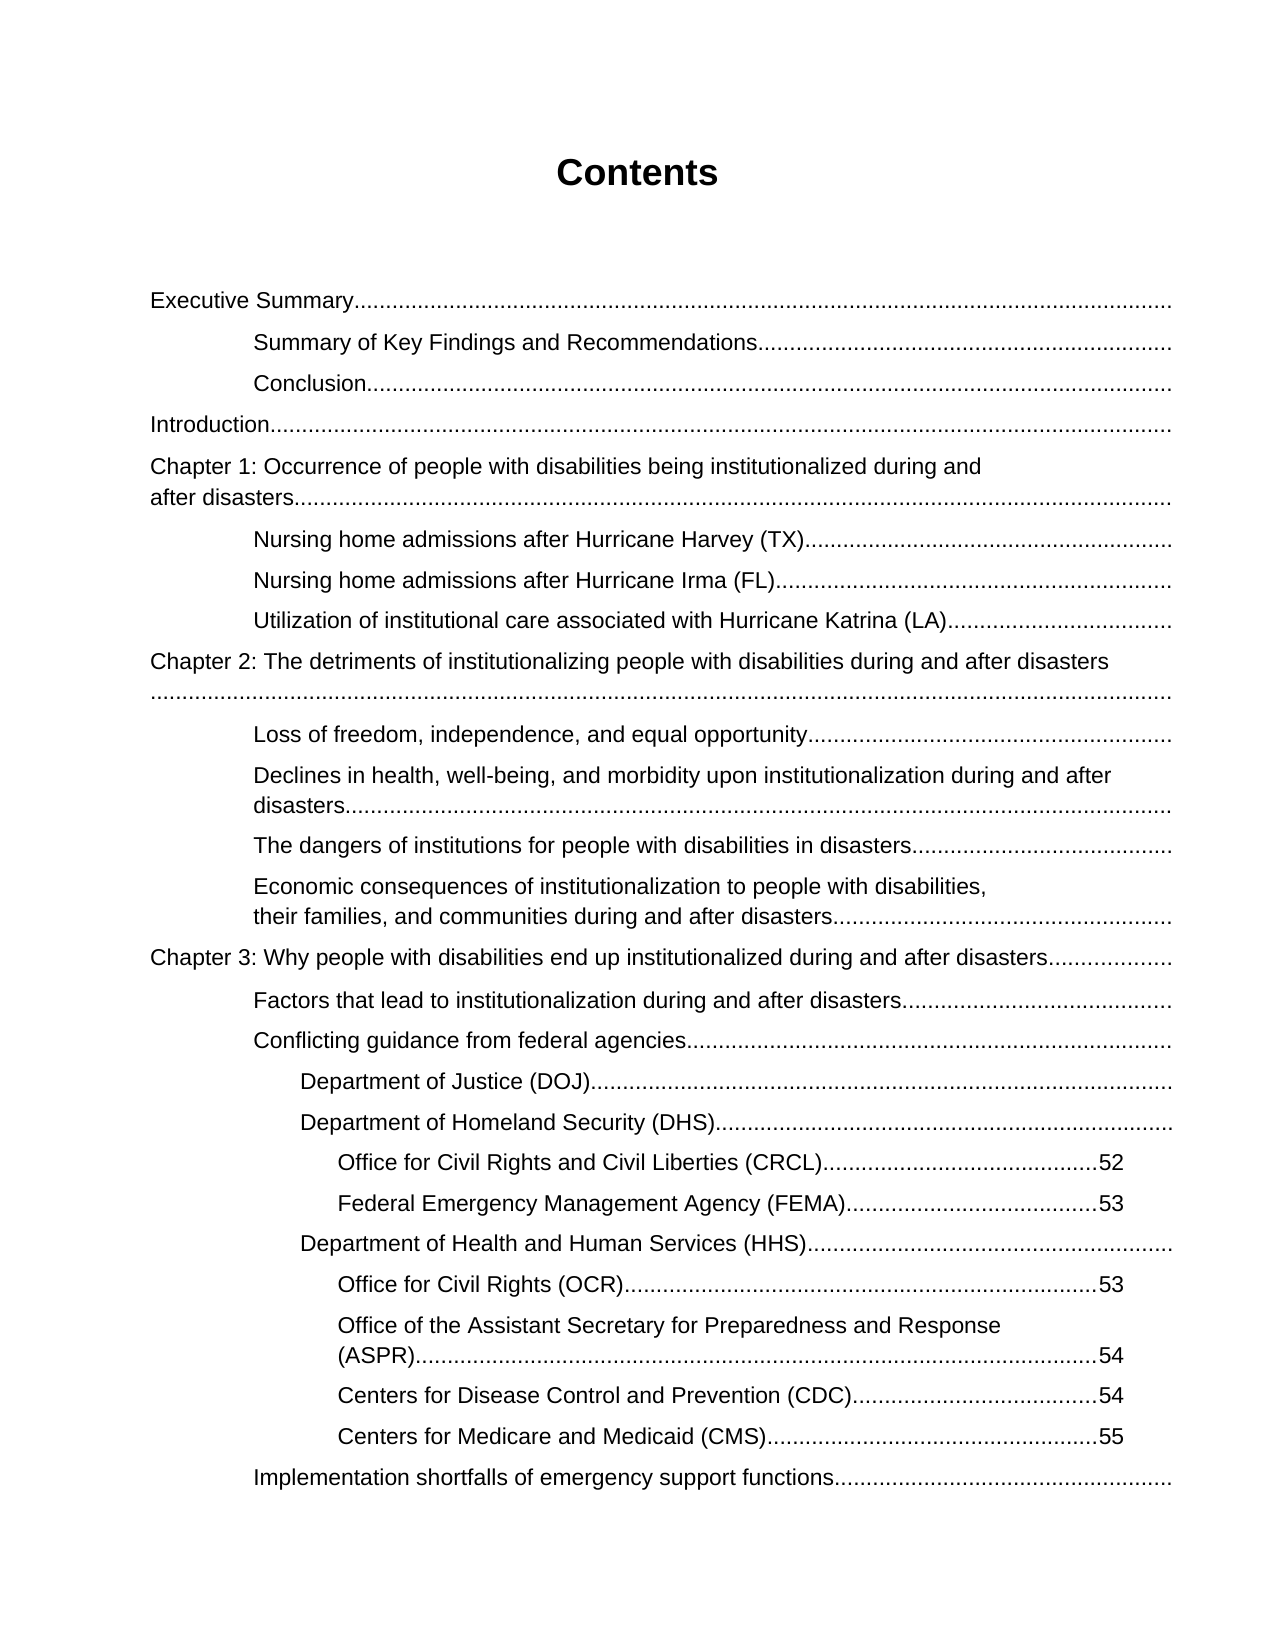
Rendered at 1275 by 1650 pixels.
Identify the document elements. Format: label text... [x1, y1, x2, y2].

subtitle Contents [150, 150, 1125, 193]
